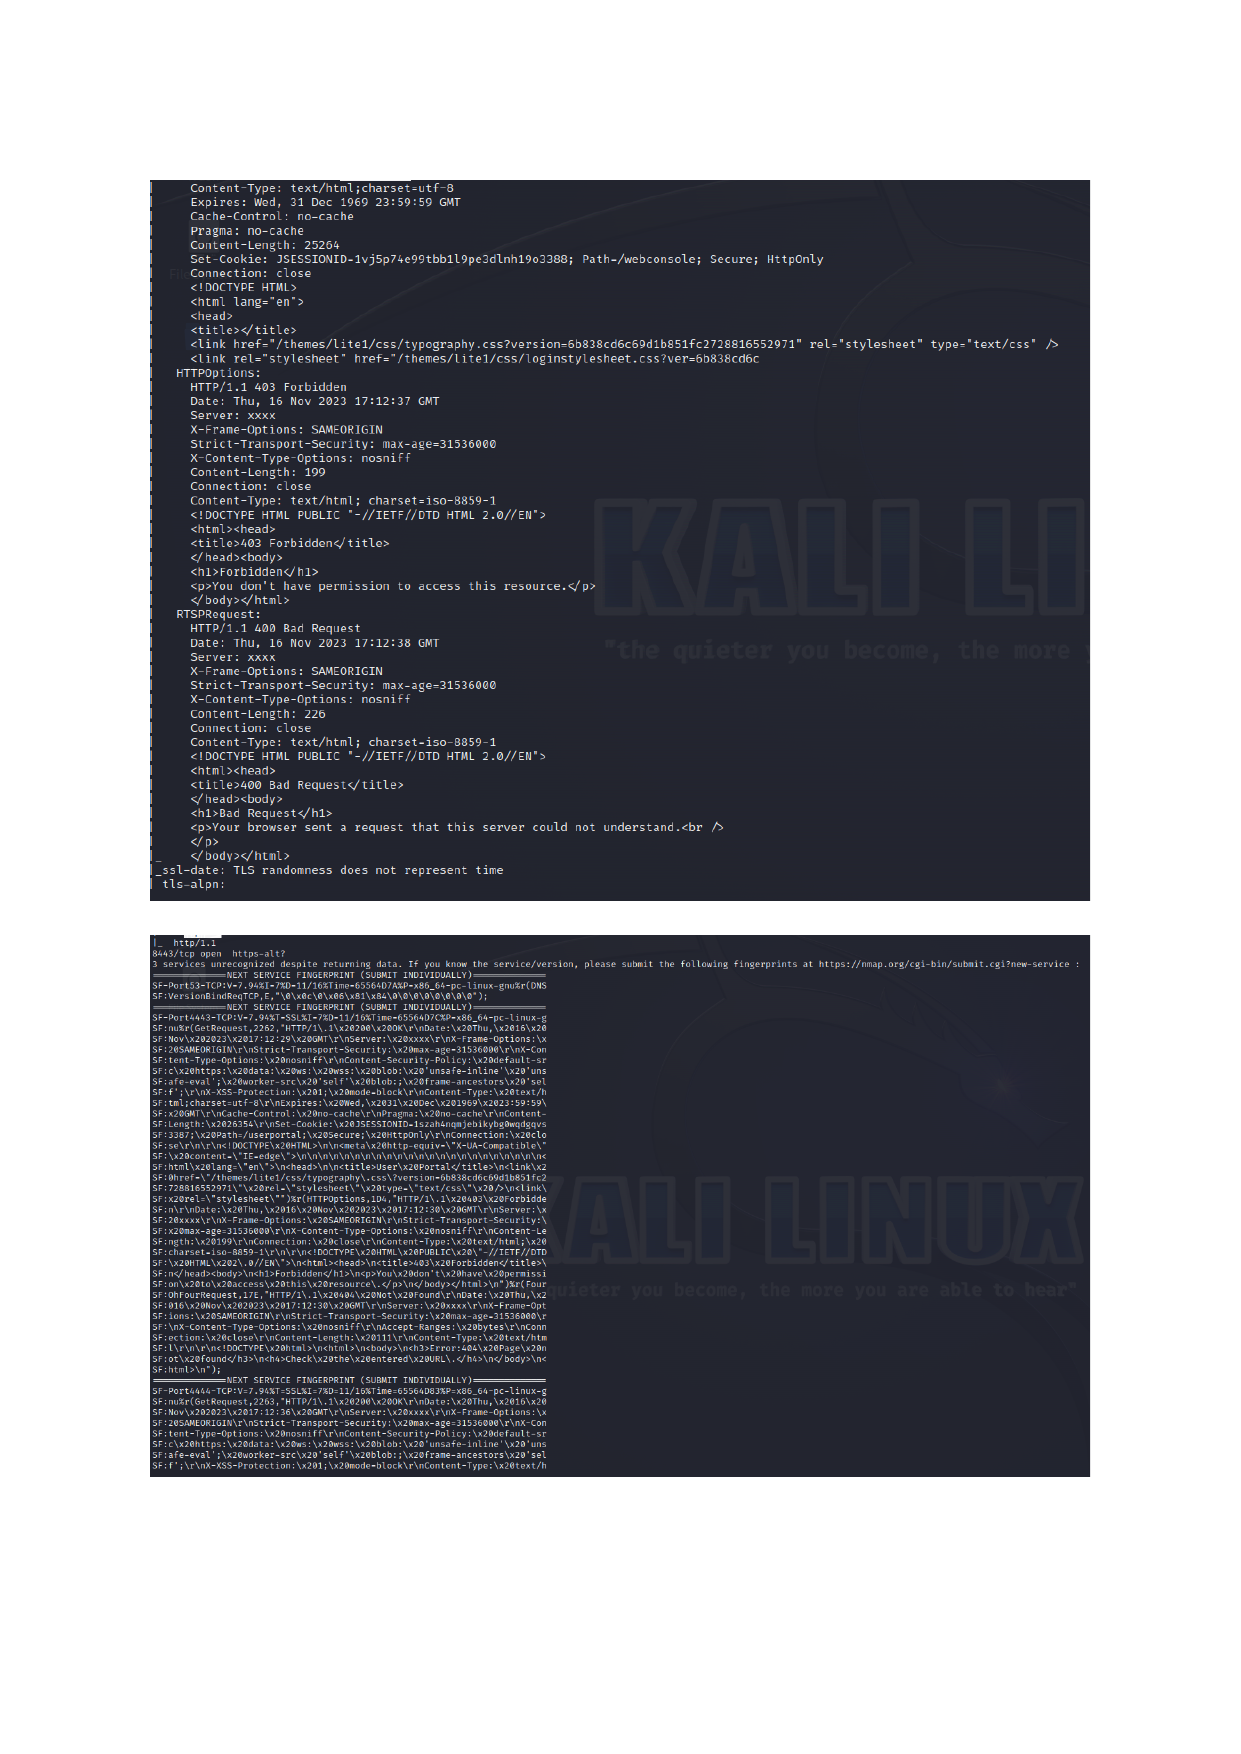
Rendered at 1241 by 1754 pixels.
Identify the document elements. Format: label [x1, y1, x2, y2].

picture [150, 935, 1091, 1477]
picture [150, 180, 1091, 901]
